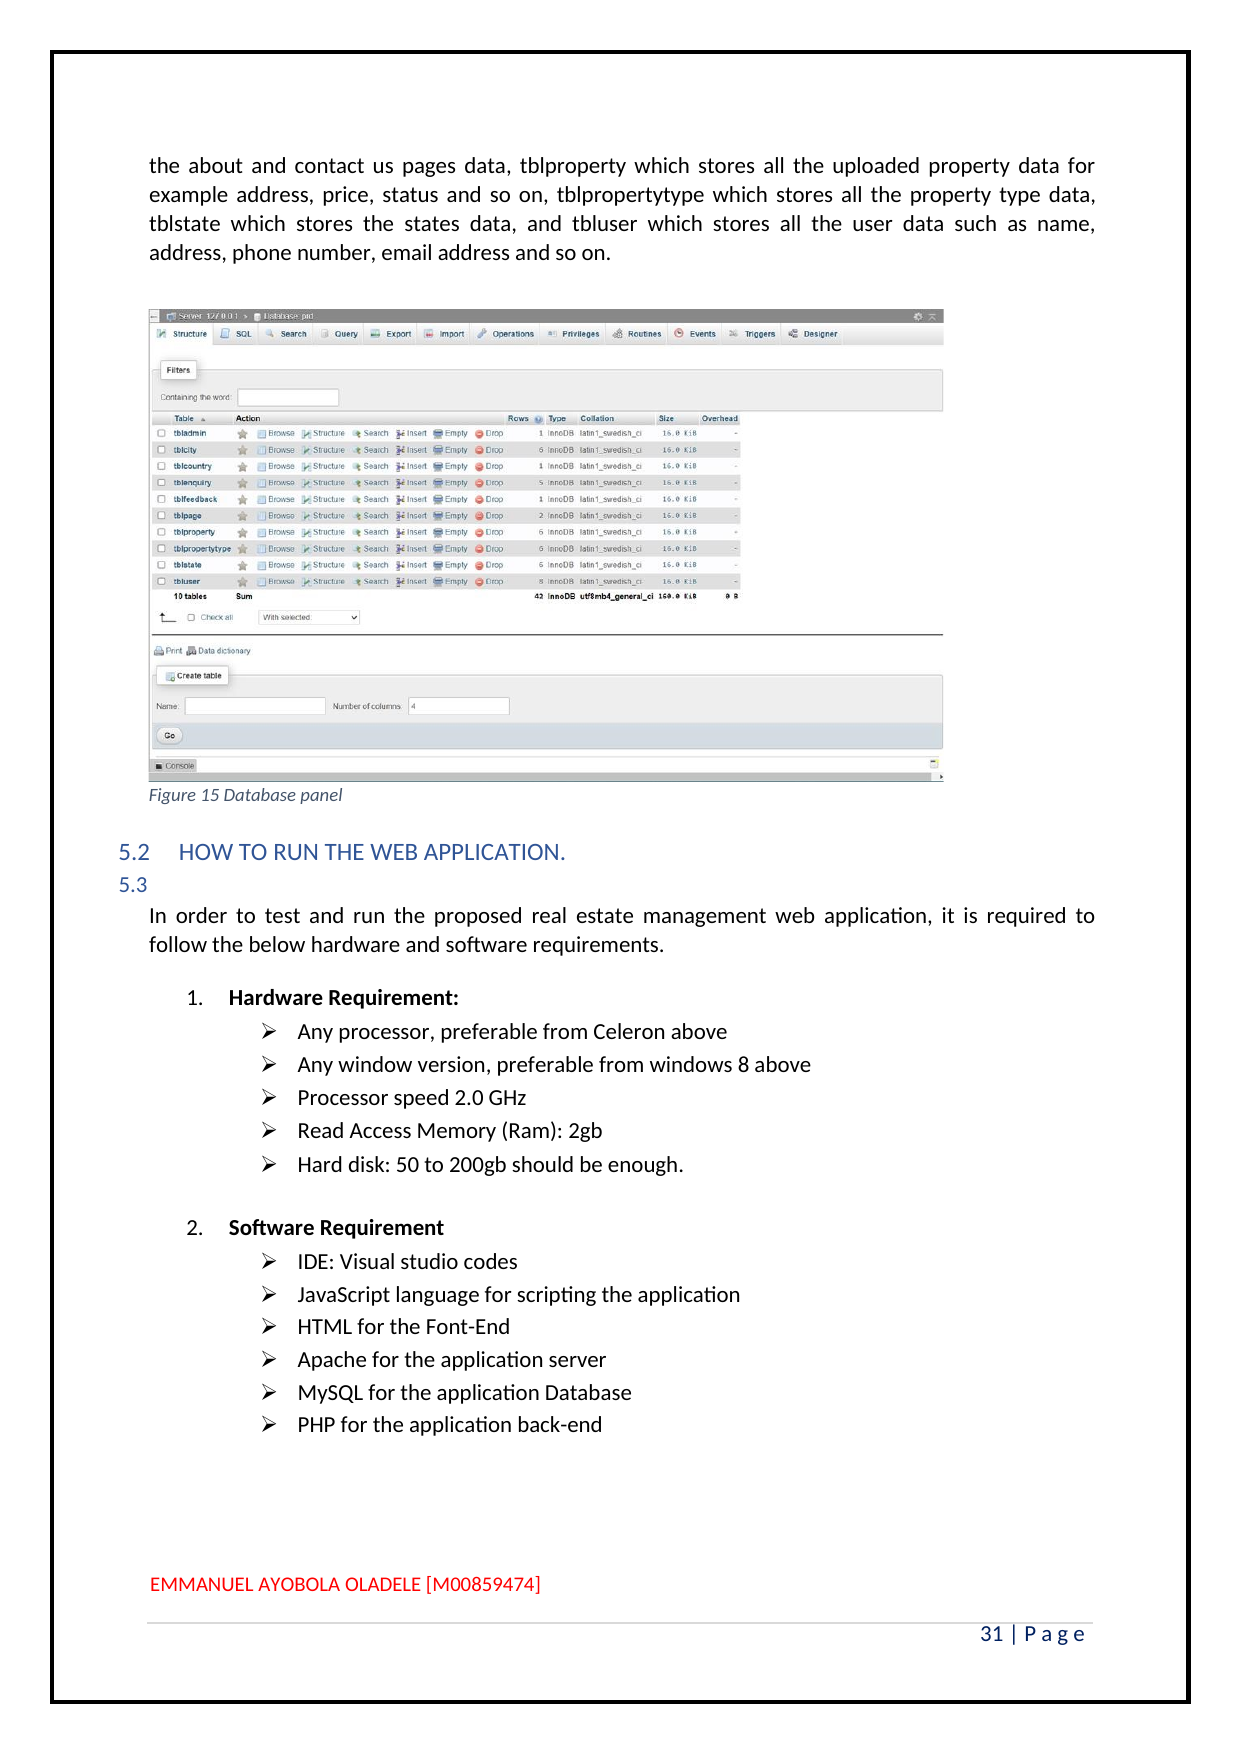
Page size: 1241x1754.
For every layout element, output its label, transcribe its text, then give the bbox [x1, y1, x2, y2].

list Hardware Requirement: [186, 983, 1093, 1011]
list HTML for the Font-End [260, 1312, 1097, 1340]
list JavaScript language for scripting the application [260, 1280, 1097, 1308]
picture [148, 309, 944, 782]
list Hard disk: 50 to 200gb should be enough. [260, 1150, 1097, 1178]
text In order to test and run the proposed real estate management web application, it is required to follow the below hardware and software requirements. [149, 901, 1097, 958]
text 5.2 HOW TO RUN THE WEB APPLICATION. [59, 836, 1126, 866]
list PHP for the application back-end [260, 1410, 1097, 1438]
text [149, 152, 1097, 266]
list Any processor, preferable from Celeron above [260, 1017, 1097, 1045]
subtitle 5.3 [59, 870, 1126, 898]
list MySQL for the application Database [260, 1378, 1097, 1406]
list Read Access Memory (Ram): 2gb [260, 1117, 1097, 1145]
list Processor speed 2.0 GHz [260, 1083, 1097, 1111]
list Any window version, preferable from windows 8 above [260, 1050, 1097, 1078]
list Software Requirement [186, 1213, 1093, 1241]
list Apache for the application server [260, 1345, 1097, 1373]
list IDE: Visual studio codes [260, 1247, 1097, 1275]
